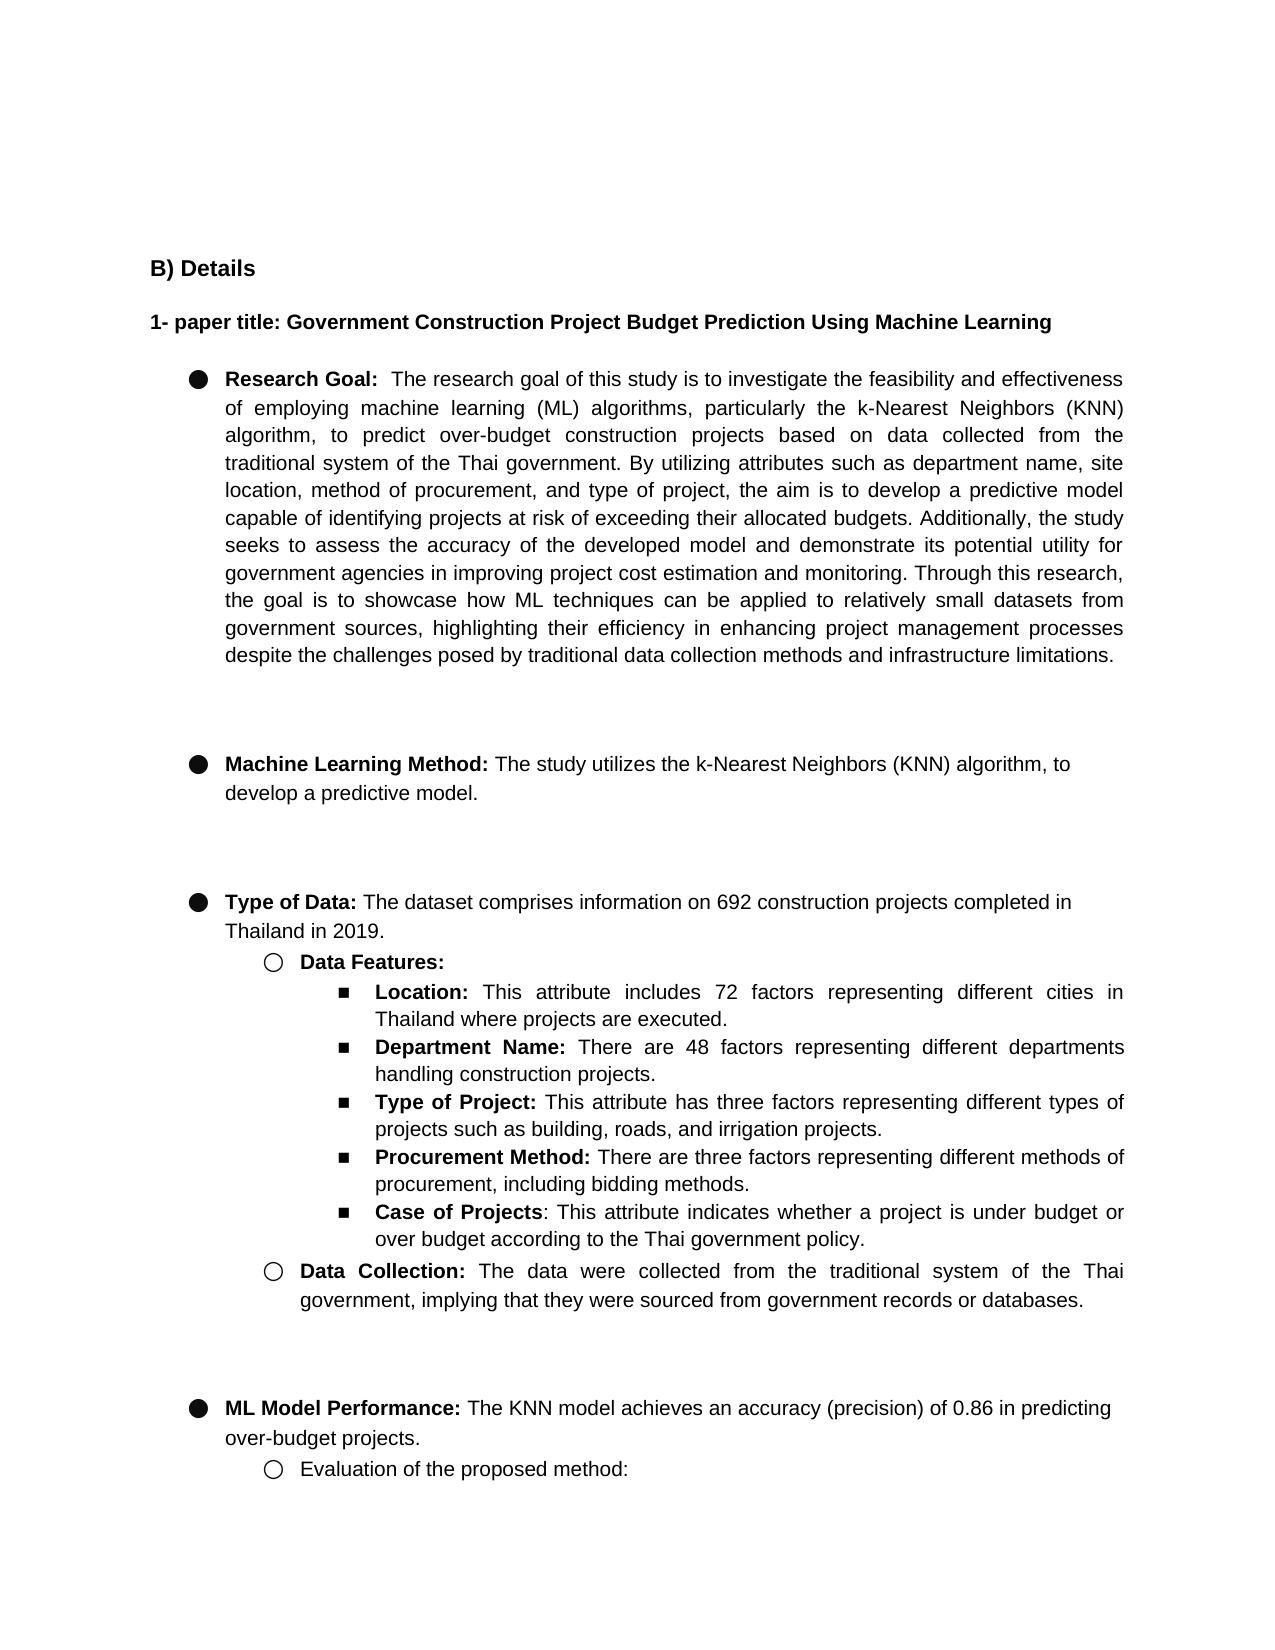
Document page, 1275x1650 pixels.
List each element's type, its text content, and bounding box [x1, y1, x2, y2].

list Department Name: There are 48 factors representing different departments handling construction projects. [337, 1035, 1125, 1086]
text B) Details [150, 255, 1125, 281]
list Location: This attribute includes 72 factors representing different cities in Thailand where projects are executed. [337, 980, 1125, 1031]
list Type of Data: The dataset comprises information on 692 construction projects completed in Thailand in 2019. [187, 886, 1125, 943]
list Machine Learning Method: The study utilizes the k-Nearest Neighbors (KNN) algorithm, to develop a predictive model. [187, 748, 1125, 805]
list ML Model Performance: The KNN model achieves an accuracy (precision) of 0.86 in predicting over-budget projects. [187, 1393, 1125, 1449]
list Procurement Method: There are three factors representing different methods of procurement, including bidding methods. [337, 1145, 1125, 1196]
list Evaluation of the proposed method: [262, 1453, 1125, 1482]
text 1- paper title: Government Construction Project Budget Prediction Using Machine Learning [150, 310, 1125, 334]
list Data Features: [262, 946, 1125, 975]
list Data Collection: The data were collected from the traditional system of the Thai government, implying that they were sourced from government records or databases. [262, 1255, 1125, 1312]
list Case of Projects: This attribute indicates whether a project is under budget or over budget according to the Thai government policy. [337, 1200, 1125, 1251]
list Type of Project: This attribute has three factors representing different types of projects such as building, roads, and irrigation projects. [337, 1090, 1125, 1141]
list Research Goal: The research goal of this study is to investigate the feasibility and effectiveness of employing machine learning (ML) algorithms, particularly the k-Nearest Neighbors (KNN) algorithm, to predict over-budget construction projects based on data collected from the traditional system of the Thai government. By utilizing attributes such as department name, site location, method of procurement, and type of project, the aim is to develop a predictive model capable of identifying projects at risk of exceeding their allocated budgets. Additionally, the study seeks to assess the accuracy of the developed model and demonstrate its potential utility for government agencies in improving project cost estimation and monitoring. Through this research, the goal is to showcase how ML techniques can be applied to relatively small datasets from government sources, highlighting their efficiency in enhancing project management processes despite the challenges posed by traditional data collection methods and infrastructure limitations. [187, 363, 1125, 667]
